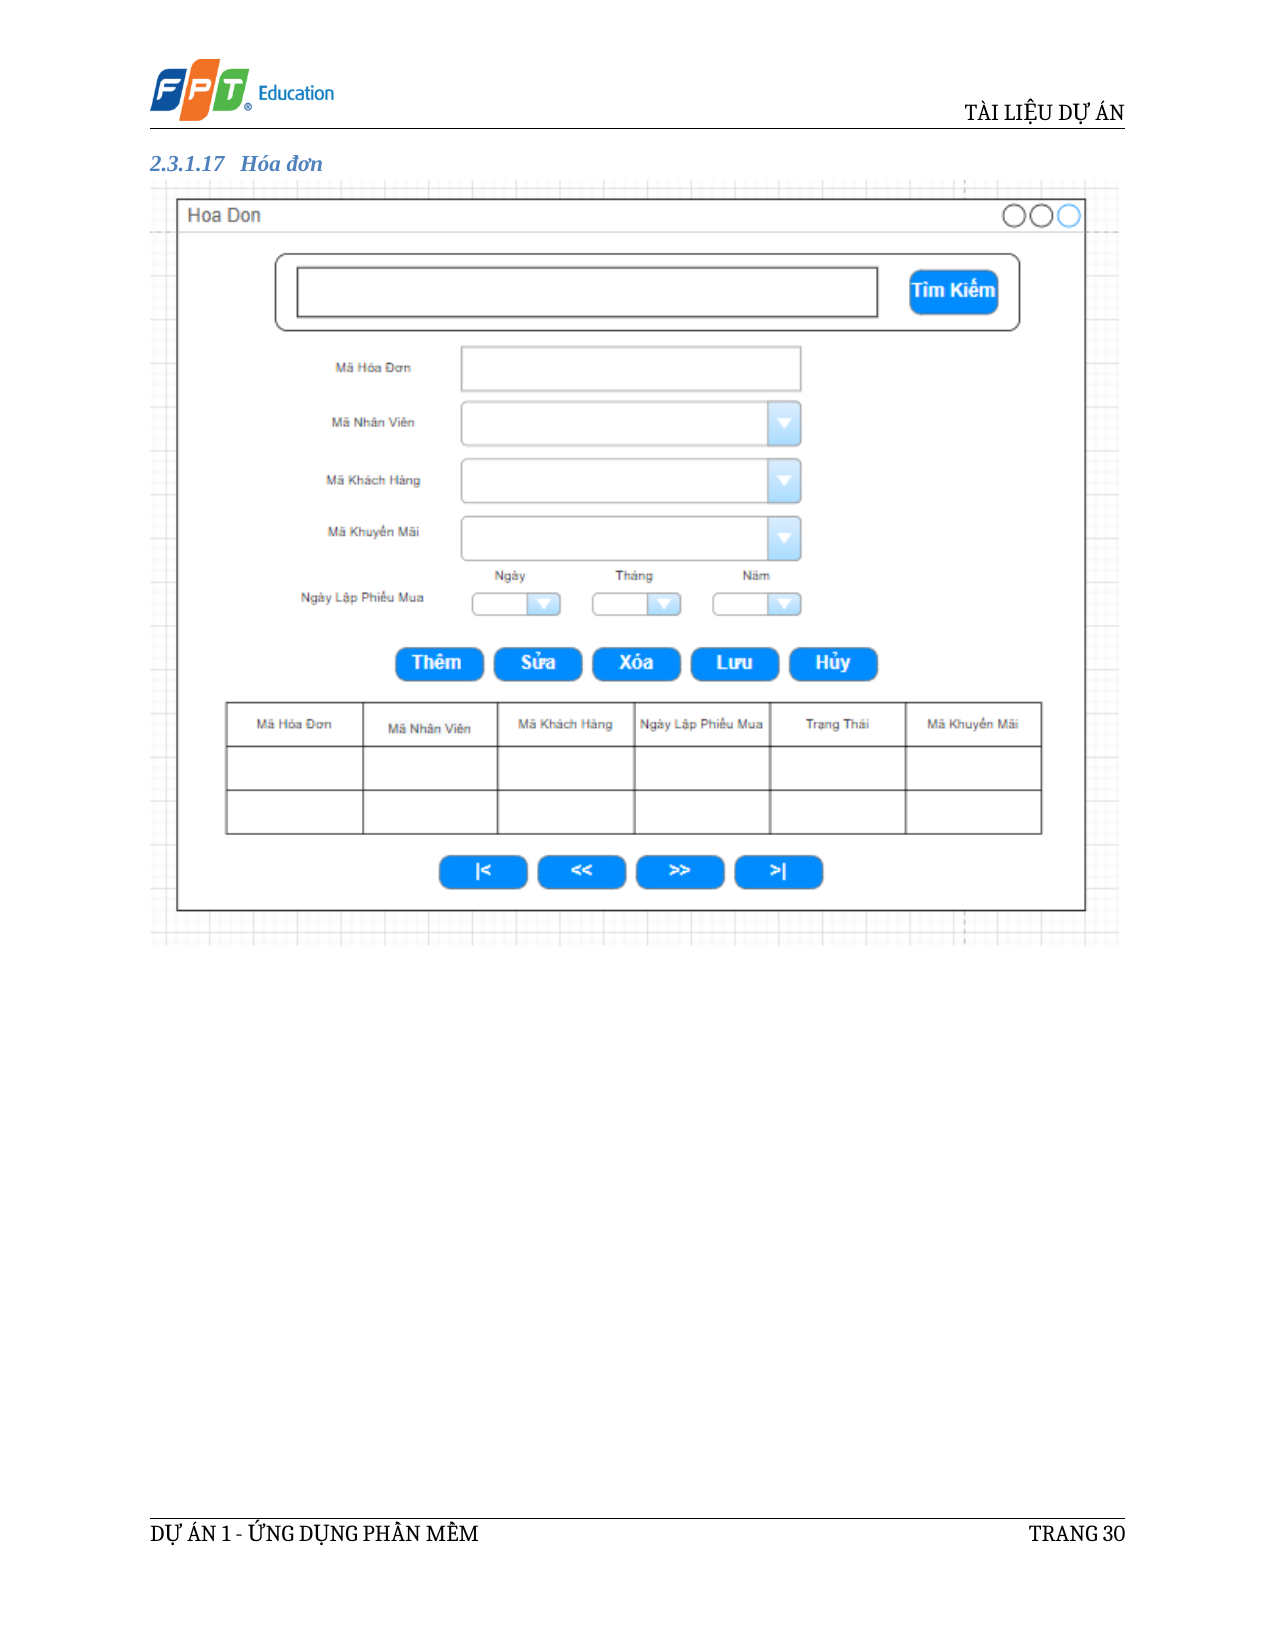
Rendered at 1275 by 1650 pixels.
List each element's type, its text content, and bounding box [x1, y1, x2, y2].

picture [150, 180, 1119, 946]
subtitle Hóa đơn [150, 150, 1125, 176]
picture [150, 59, 336, 121]
